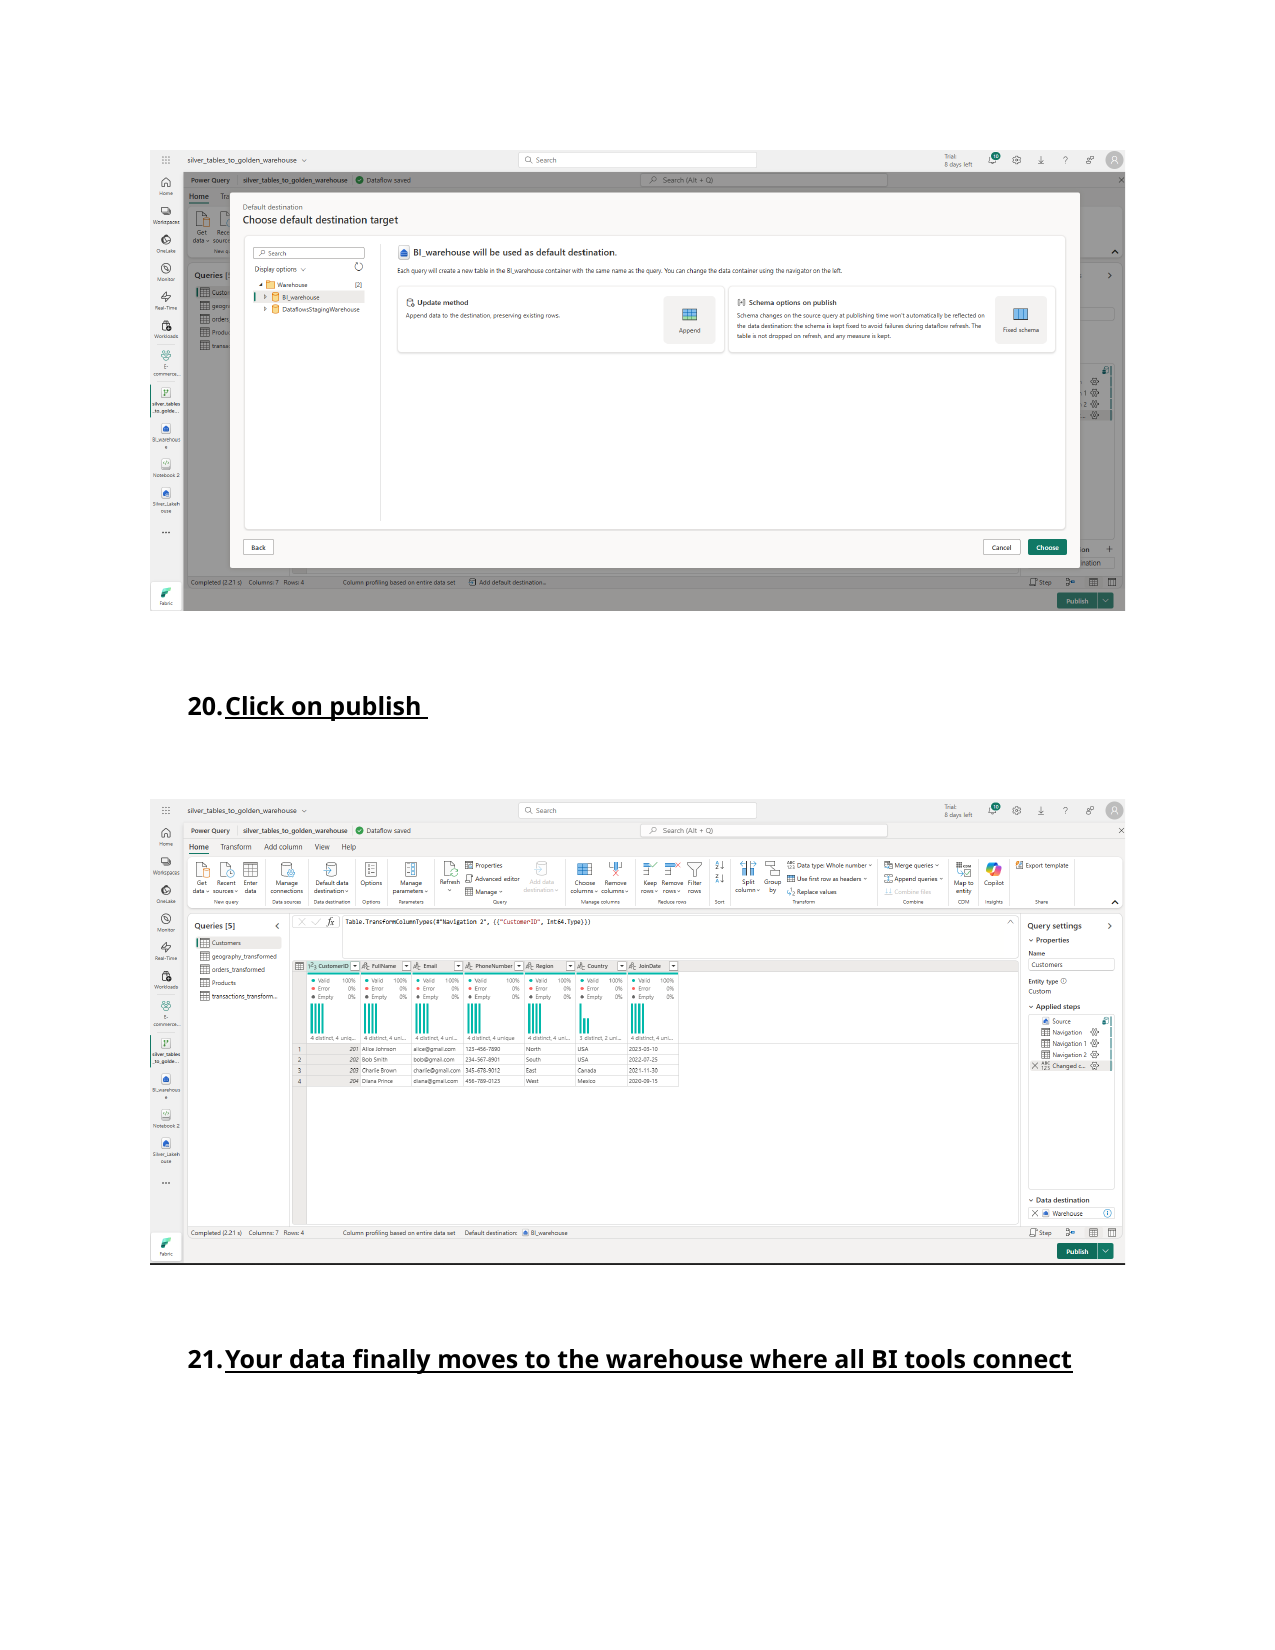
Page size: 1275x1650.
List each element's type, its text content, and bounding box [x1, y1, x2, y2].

picture [150, 799, 1125, 1265]
list Click on publish [187, 688, 1125, 722]
list Your data finally moves to the warehouse where all BI tools connect [187, 1342, 1125, 1376]
picture [150, 150, 1125, 611]
